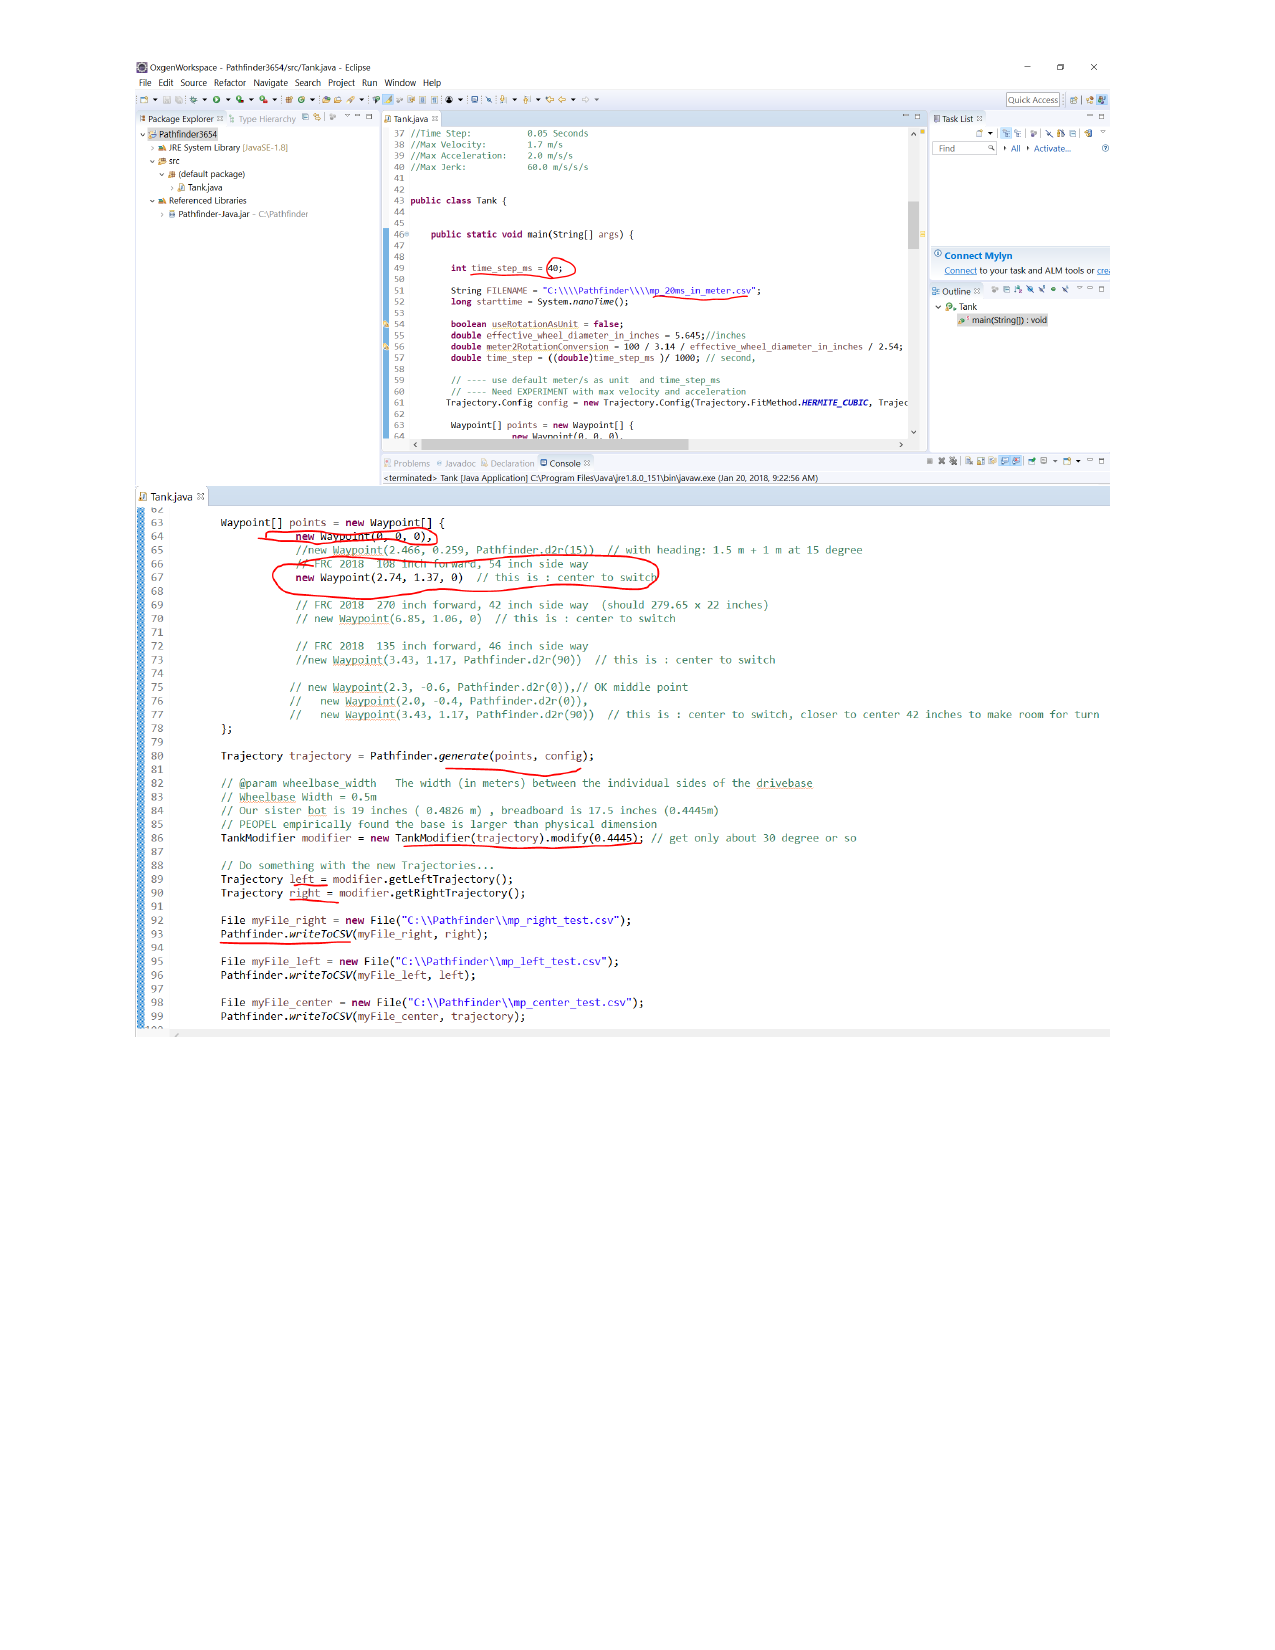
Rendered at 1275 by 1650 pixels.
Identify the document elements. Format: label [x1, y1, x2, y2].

picture [135, 486, 1110, 1037]
picture [135, 60, 1110, 485]
